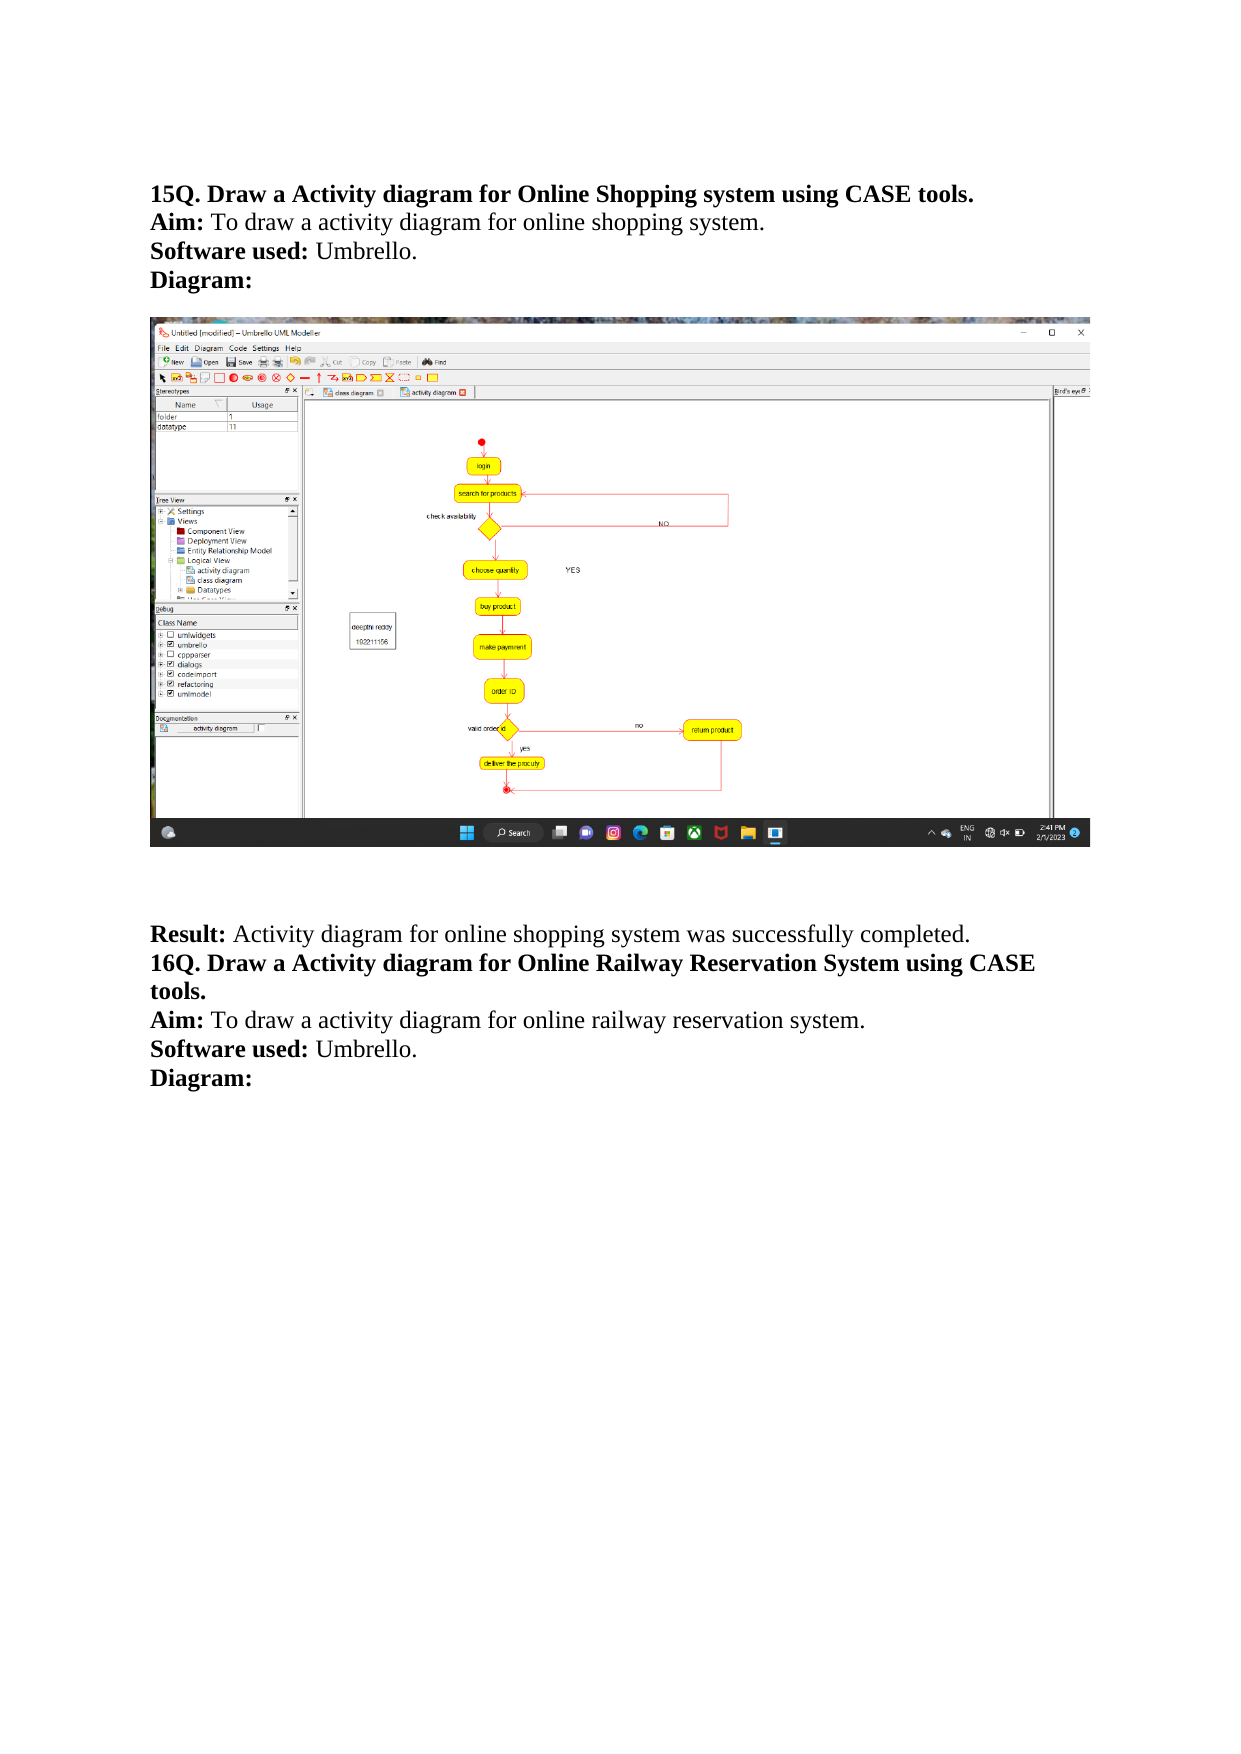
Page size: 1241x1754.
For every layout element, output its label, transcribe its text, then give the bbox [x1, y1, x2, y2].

picture [150, 317, 1091, 847]
text Diagram: [150, 1063, 1090, 1091]
text Aim: To draw a activity diagram for online railway reservation system. [150, 1005, 1090, 1034]
text Aim: To draw a activity diagram for online shopping system. [150, 207, 1090, 236]
text Software used: Umbrello. [150, 236, 1090, 265]
text 15Q. Draw a Activity diagram for Online Shopping system using CASE tools. [150, 179, 1090, 207]
text Diagram: [150, 265, 1090, 294]
text 16Q. Draw a Activity diagram for Online Railway Reservation System using CASE tools. [150, 948, 1090, 1005]
text Software used: Umbrello. [150, 1034, 1090, 1063]
text Result: Activity diagram for online shopping system was successfully completed. [150, 919, 1090, 948]
